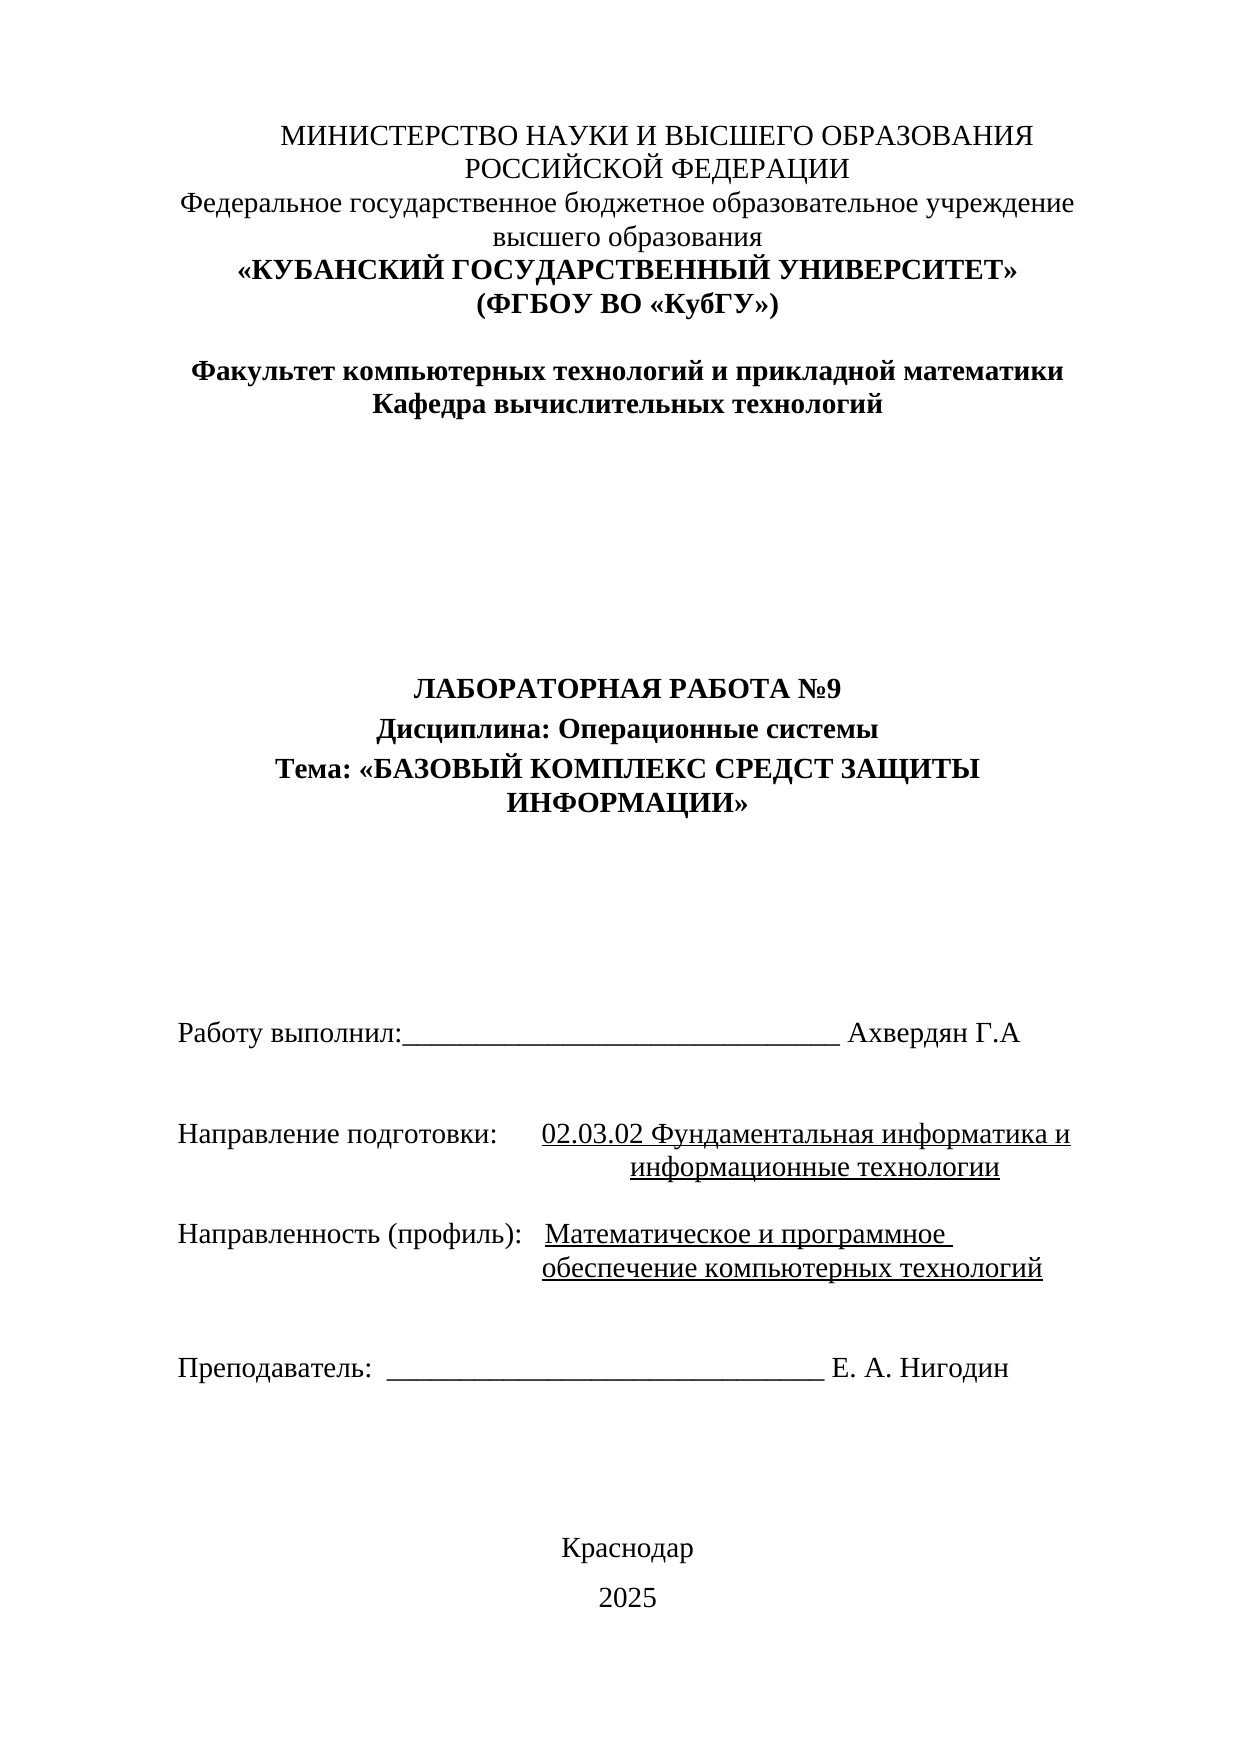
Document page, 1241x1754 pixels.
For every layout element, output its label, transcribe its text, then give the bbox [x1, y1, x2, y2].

text Кафедра вычислительных технологий [177, 386, 1078, 420]
text (ФГБОУ ВО «КубГУ») [177, 286, 1078, 319]
text Направление подготовки: 02.03.02 Фундаментальная информатика и информационные технологии [177, 1116, 1078, 1183]
text Федеральное государственное бюджетное образовательное учреждение [177, 185, 1078, 219]
text МИНИСТЕРСТВО НАУКИ И ВЫСШЕГО ОБРАЗОВАНИЯ РОССИЙСКОЙ ФЕДЕРАЦИИ [177, 118, 1137, 185]
text Факультет компьютерных технологий и прикладной математики [177, 353, 1078, 386]
text Преподаватель: ______________________________ Е. А. Нигодин [177, 1351, 1078, 1384]
text ЛАБОРАТОРНАЯ РАБОТА №9 [177, 672, 1078, 705]
text Тема: «БАЗОВЫЙ КОМПЛЕКС СРЕДСТ ЗАЩИТЫ ИНФОРМАЦИИ» [177, 751, 1078, 818]
text «КУБАНСКИЙ ГОСУДАРСТВЕННЫЙ УНИВЕРСИТЕТ» [177, 252, 1078, 286]
text Краснодар [177, 1530, 1078, 1564]
text Направленность (профиль): Математическое и программное [177, 1216, 1078, 1250]
text Дисциплина: Операционные системы [177, 711, 1078, 745]
text высшего образования [177, 219, 1078, 252]
text Работу выполнил:______________________________ Ахвердян Г.А [177, 1015, 1078, 1049]
text 2025 [177, 1581, 1078, 1614]
text обеспечение компьютерных технологий [177, 1250, 1078, 1283]
